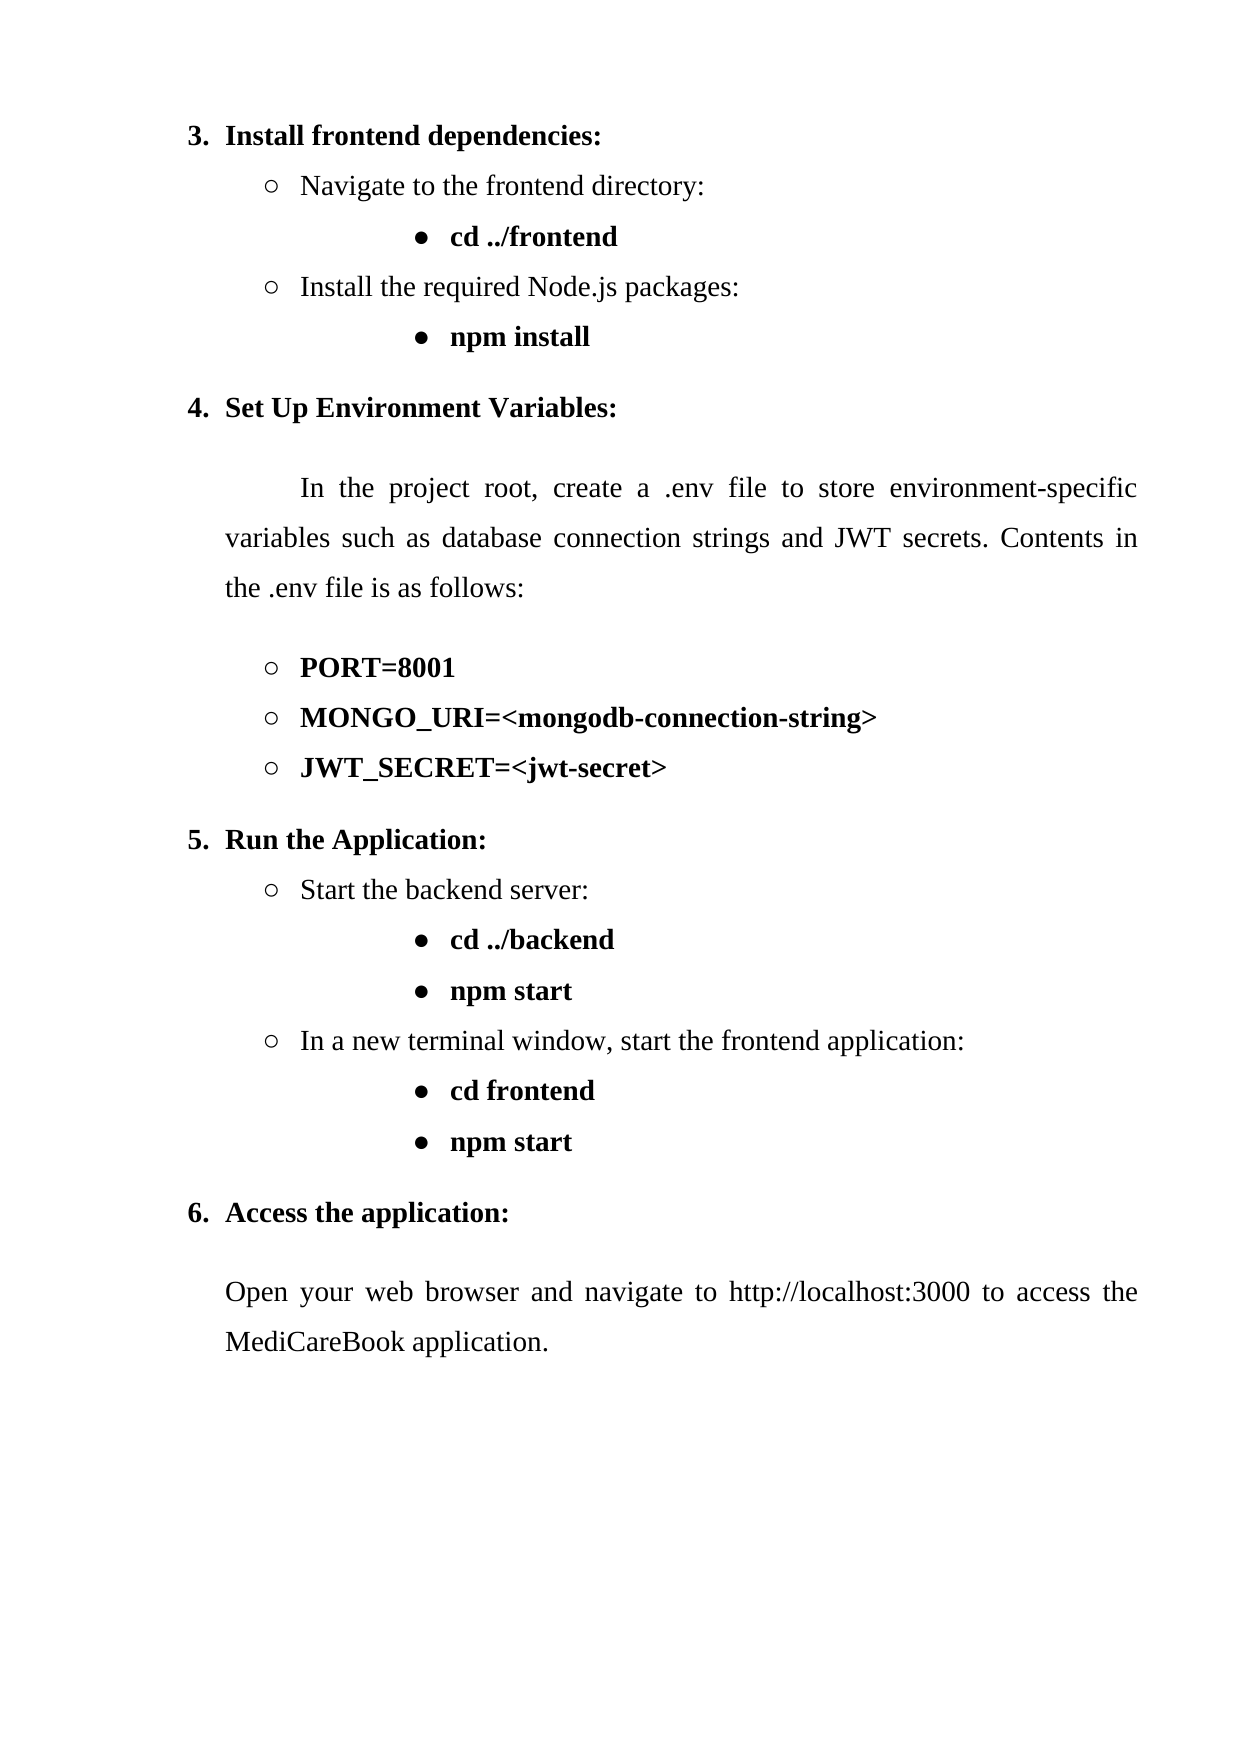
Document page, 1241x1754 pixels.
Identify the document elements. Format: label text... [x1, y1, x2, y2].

list Start the backend server: [262, 872, 1139, 906]
list Access the application: [187, 1195, 1139, 1228]
list PORT=8001 [262, 650, 1139, 683]
list npm start [412, 1124, 1139, 1157]
list Install frontend dependencies: [187, 118, 1139, 152]
text In the project root, create a .env file to store environment-specific variables such as database connection strings and JWT secrets. Contents in the .env file is as follows: [225, 470, 1139, 604]
list JWT_SECRET=<jwt-secret> [262, 751, 1139, 784]
text Open your web browser and navigate to http://localhost:3000 to access the MediCareBook application. [225, 1274, 1139, 1358]
list npm start [412, 973, 1139, 1006]
list cd ../backend [412, 922, 1139, 956]
list Set Up Environment Variables: [187, 390, 1139, 424]
list Install the required Node.js packages: [262, 269, 1139, 302]
list In a new terminal window, start the frontend application: [262, 1023, 1139, 1057]
list cd ../frontend [412, 219, 1139, 252]
list cd frontend [412, 1073, 1139, 1107]
list Run the Application: [187, 822, 1139, 855]
list Navigate to the frontend directory: [262, 168, 1139, 202]
list MONGO_URI=<mongodb-connection-string> [262, 700, 1139, 734]
list npm install [412, 319, 1139, 353]
